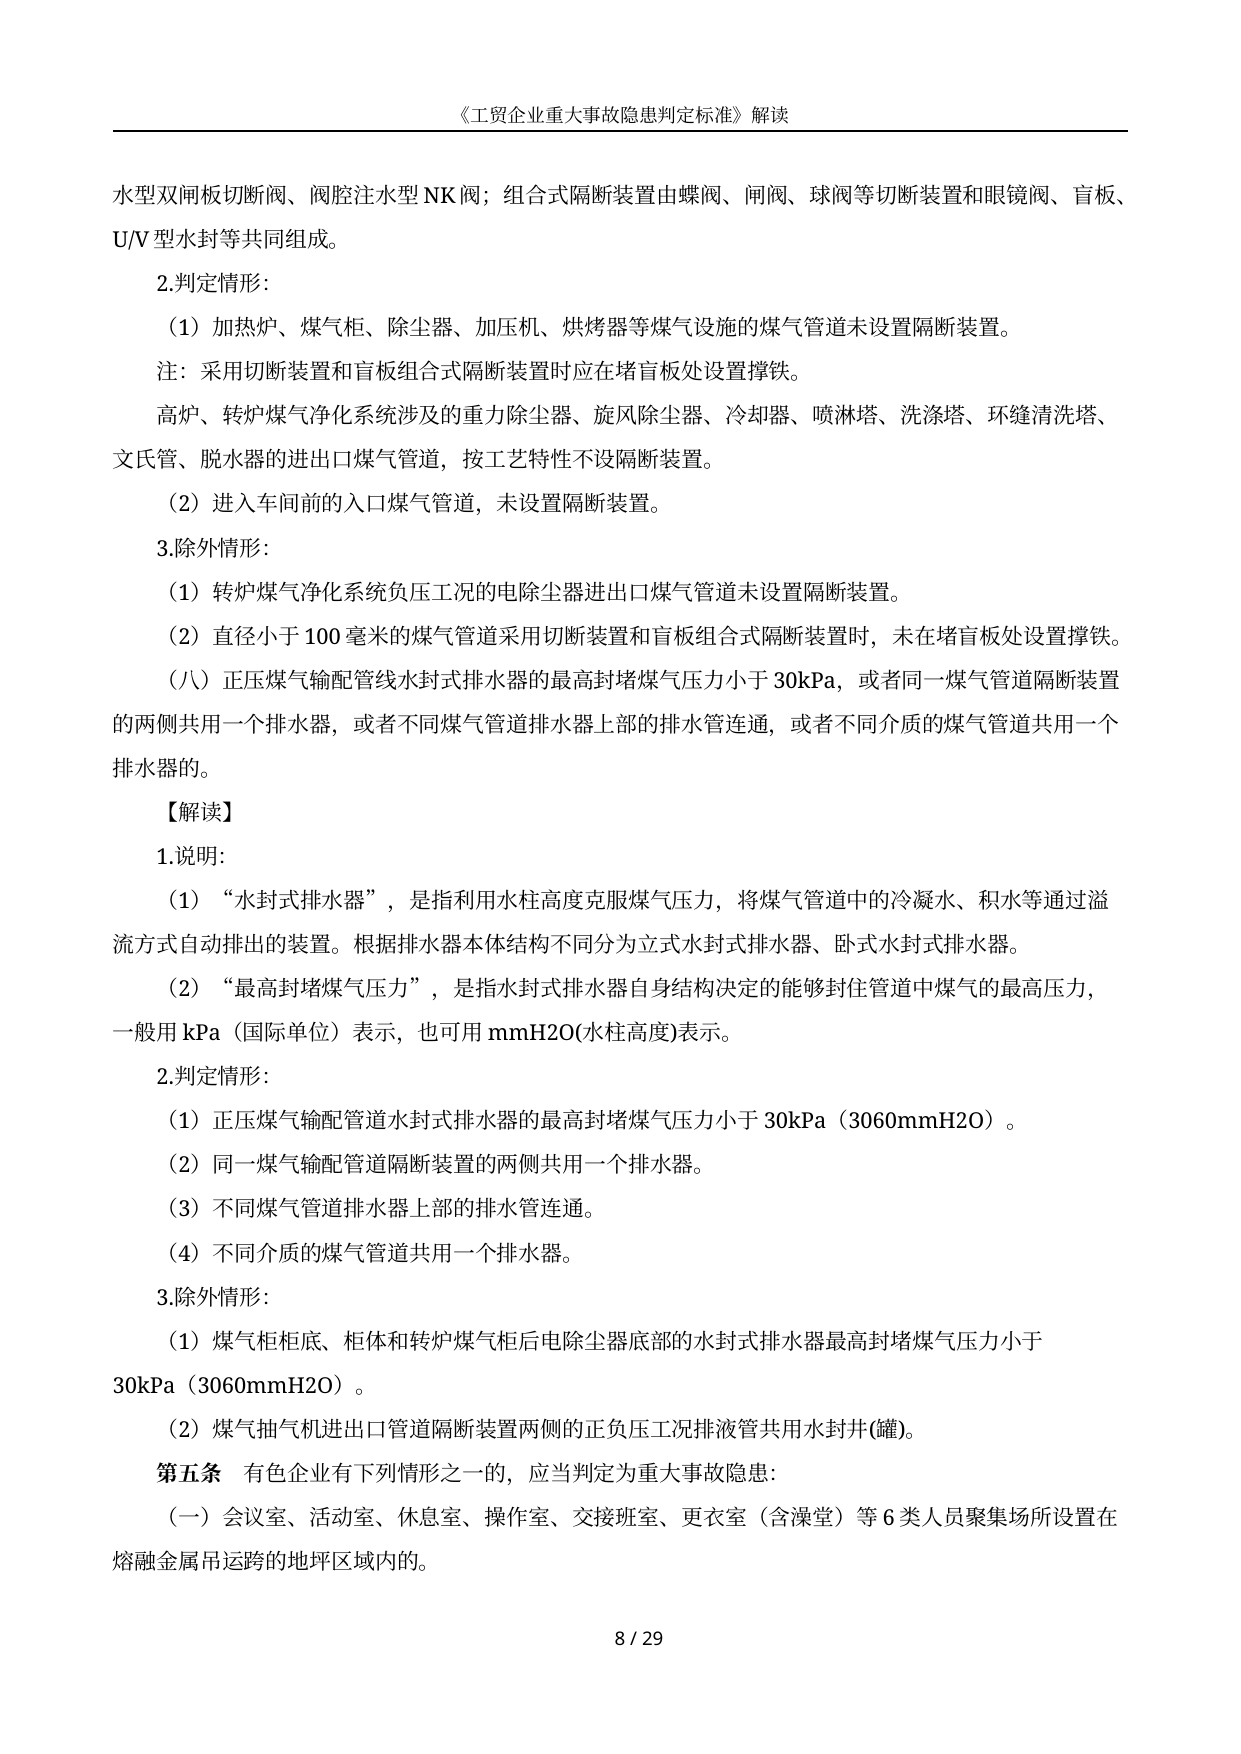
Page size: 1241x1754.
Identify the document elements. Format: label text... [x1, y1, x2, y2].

text （1）加热炉、煤气柜、除尘器、加压机、烘烤器等煤气设施的煤气管道未设置隔断装置。 [112, 304, 1128, 348]
text 【解读】 [112, 789, 1128, 833]
text （1）“水封式排水器”，是指利用水柱高度克服煤气压力，将煤气管道中的冷凝水、积水等通过溢流方式自动排出的装置。根据排水器本体结构不同分为立式水封式排水器、卧式水封式排水器。 [112, 877, 1128, 965]
text 3.除外情形： [112, 524, 1128, 568]
text （2）同一煤气输配管道隔断装置的两侧共用一个排水器。 [112, 1141, 1128, 1185]
text 3.除外情形： [112, 1273, 1128, 1318]
text 2.判定情形： [112, 1053, 1128, 1097]
text （4）不同介质的煤气管道共用一个排水器。 [112, 1229, 1128, 1273]
text 注：采用切断装置和盲板组合式隔断装置时应在堵盲板处设置撑铁。 [112, 348, 1128, 392]
text （1）煤气柜柜底、柜体和转炉煤气柜后电除尘器底部的水封式排水器最高封堵煤气压力小于30kPa（3060mmH2O）。 [112, 1318, 1128, 1406]
text （八）正压煤气输配管线水封式排水器的最高封堵煤气压力小于30kPa，或者同一煤气管道隔断装置的两侧共用一个排水器，或者不同煤气管道排水器上部的排水管连通，或者不同介质的煤气管道共用一个排水器的。 [112, 657, 1128, 789]
text （2）进入车间前的入口煤气管道，未设置隔断装置。 [112, 480, 1128, 524]
text 2.判定情形： [112, 260, 1128, 304]
text 第五条 有色企业有下列情形之一的，应当判定为重大事故隐患： [112, 1450, 1128, 1494]
text （1）转炉煤气净化系统负压工况的电除尘器进出口煤气管道未设置隔断装置。 [112, 568, 1128, 613]
text （3）不同煤气管道排水器上部的排水管连通。 [112, 1185, 1128, 1229]
text （1）正压煤气输配管道水封式排水器的最高封堵煤气压力小于30kPa（3060mmH2O）。 [112, 1097, 1128, 1141]
text （2）煤气抽气机进出口管道隔断装置两侧的正负压工况排液管共用水封井(罐)。 [112, 1406, 1128, 1450]
text （2）“最高封堵煤气压力”，是指水封式排水器自身结构决定的能够封住管道中煤气的最高压力，一般用kPa（国际单位）表示，也可用mmH2O(水柱高度)表示。 [112, 965, 1128, 1053]
text （2）直径小于100毫米的煤气管道采用切断装置和盲板组合式隔断装置时，未在堵盲板处设置撑铁。 [112, 613, 1128, 657]
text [112, 172, 1128, 260]
text 1.说明： [112, 833, 1128, 877]
text 高炉、转炉煤气净化系统涉及的重力除尘器、旋风除尘器、冷却器、喷淋塔、洗涤塔、环缝清洗塔、文氏管、脱水器的进出口煤气管道，按工艺特性不设隔断装置。 [112, 392, 1128, 480]
text （一）会议室、活动室、休息室、操作室、交接班室、更衣室（含澡堂）等6类人员聚集场所设置在熔融金属吊运跨的地坪区域内的。 [112, 1494, 1128, 1582]
